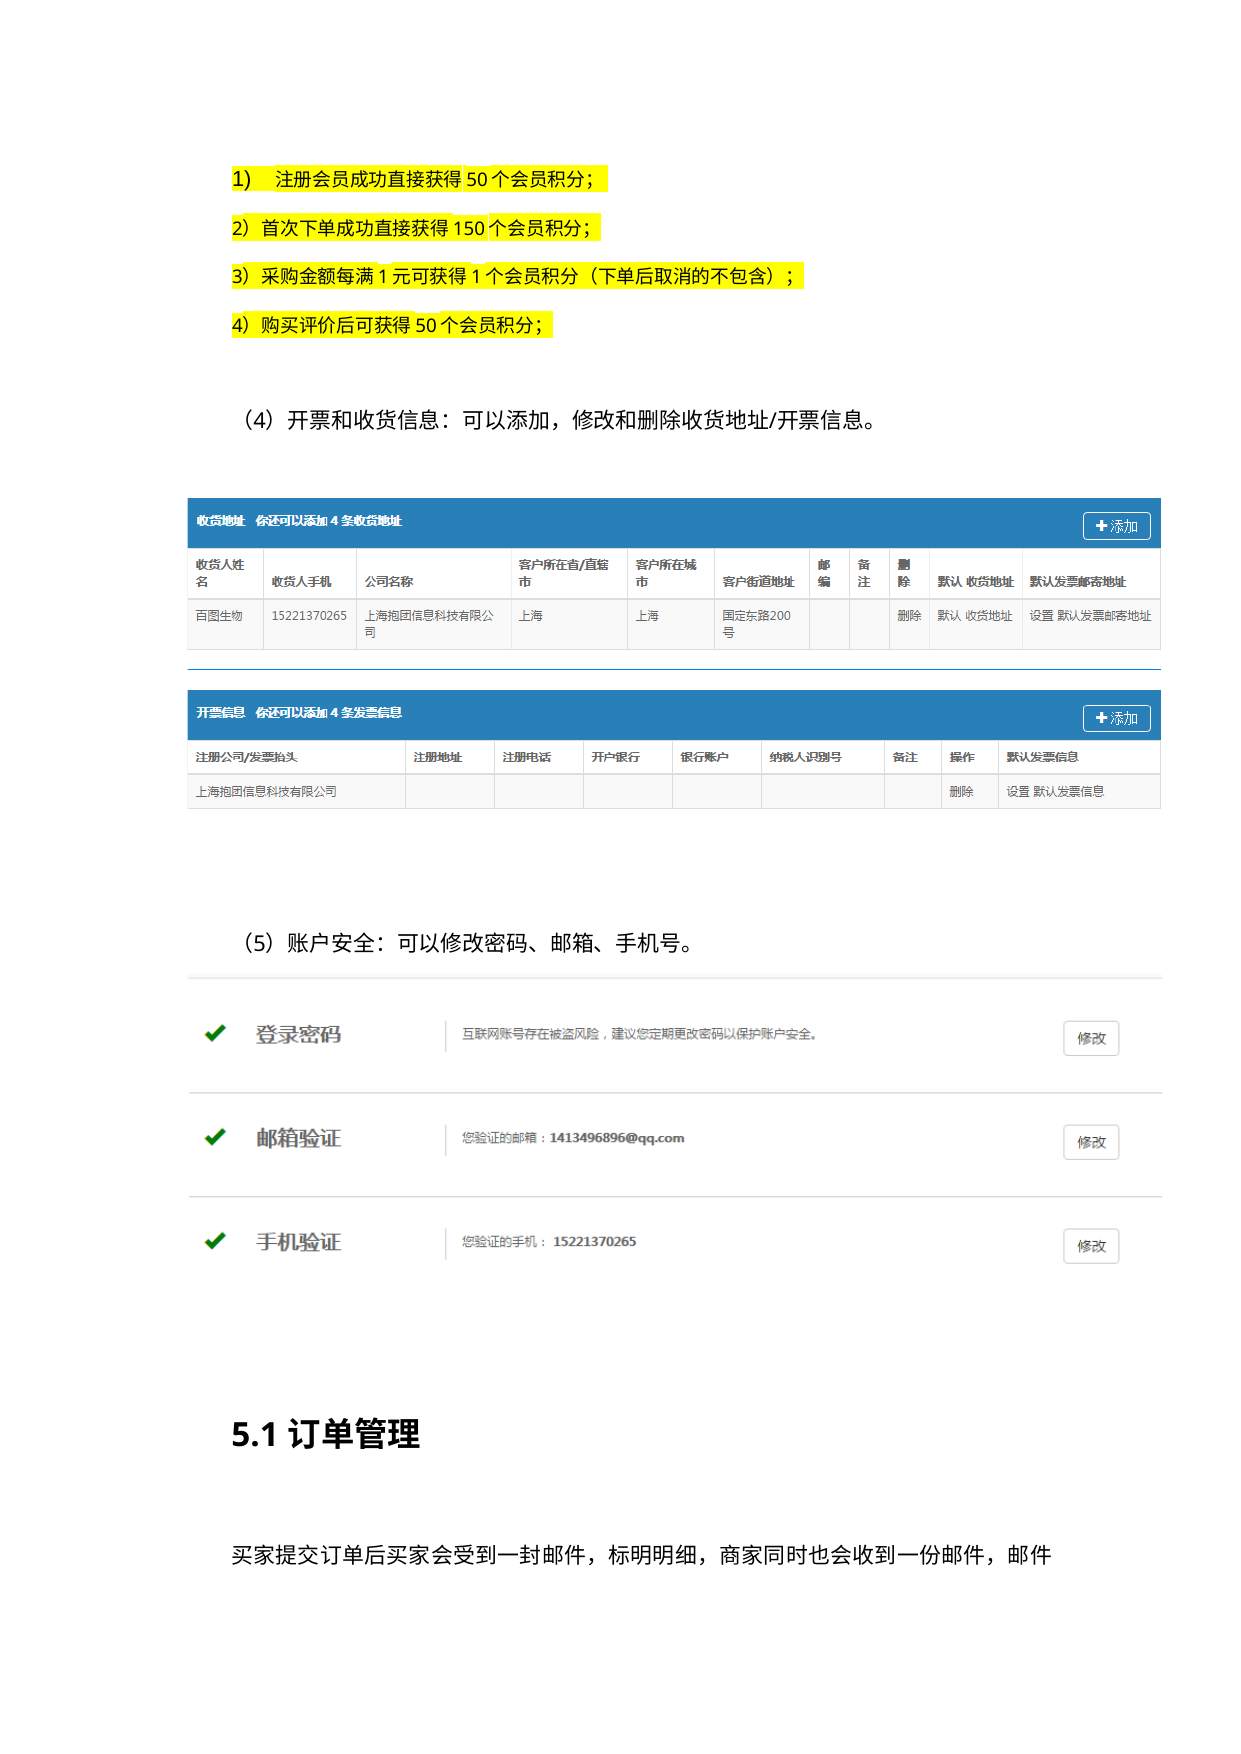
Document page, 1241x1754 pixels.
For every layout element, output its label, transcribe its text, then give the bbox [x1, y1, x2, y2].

picture [187, 498, 1162, 811]
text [187, 1537, 1053, 1570]
text （5）账户安全：可以修改密码、邮箱、手机号。 [187, 926, 1053, 959]
text 5.1 订单管理 [187, 1400, 1053, 1465]
list 开票和收货信息：可以添加，修改和删除收货地址/开票信息。 [187, 403, 1053, 435]
picture [187, 974, 1163, 1296]
list 注册会员成功直接获得50个会员积分； 2）首次下单成功直接获得150个会员积分； 3）采购金额每满1元可获得1个会员积分（下单后取消的不包含）； 4）购买评价后可获得50个会员积分； [232, 162, 1053, 341]
